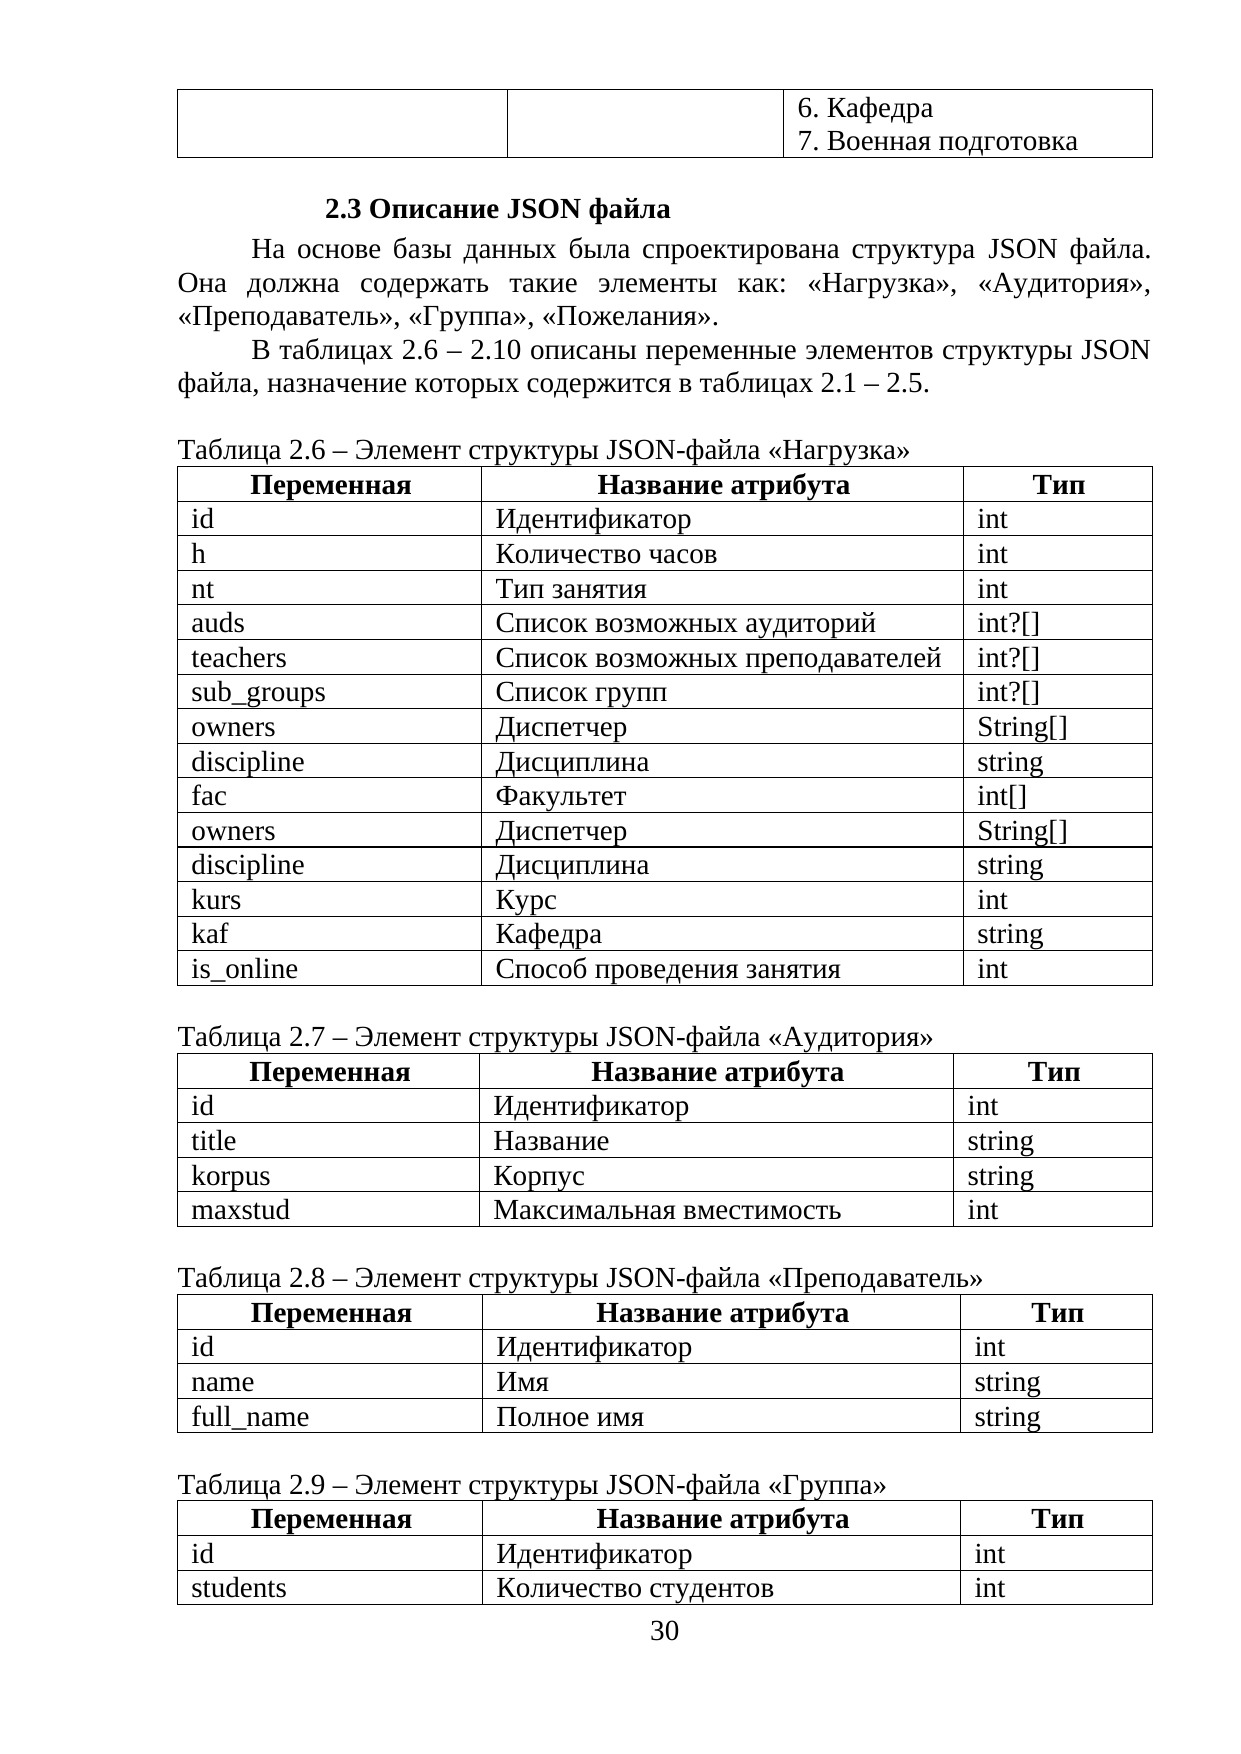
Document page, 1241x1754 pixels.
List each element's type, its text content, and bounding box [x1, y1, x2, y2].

table_cell discipline [178, 744, 481, 777]
table_cell is_online [178, 951, 481, 985]
table_cell korpus [178, 1158, 479, 1191]
table_header Название атрибута [480, 1054, 953, 1087]
table_cell string [964, 744, 1152, 777]
table_cell string [961, 1364, 1152, 1398]
table_header Переменная [178, 1054, 479, 1087]
subtitle Описание JSON файла [251, 191, 1152, 225]
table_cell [784, 90, 1152, 157]
table_cell string [954, 1158, 1152, 1191]
table_cell int [961, 1571, 1152, 1604]
table_cell id [178, 1089, 479, 1122]
table_cell string [964, 917, 1152, 950]
table_cell Идентификатор [482, 502, 963, 535]
table_cell Имя [483, 1364, 960, 1398]
table_cell Кафедра [482, 917, 963, 950]
table_cell id [178, 502, 481, 535]
table_cell Дисциплина [482, 744, 963, 777]
table_header Название атрибута [483, 1295, 960, 1328]
text Таблица 2.8 – Элемент структуры JSON-файла «Преподаватель» [177, 1260, 1152, 1294]
table_cell int?[] [964, 605, 1152, 639]
table_cell Диспетчер [482, 813, 963, 846]
table_cell id [178, 1536, 482, 1569]
table_cell int [954, 1089, 1152, 1122]
table_cell Причина [178, 90, 507, 157]
table_cell Число [508, 90, 783, 157]
table_cell Диспетчер [482, 709, 963, 743]
table_cell Дисциплина [482, 848, 963, 881]
table_cell Идентификатор [483, 1536, 960, 1569]
table_cell fac [178, 778, 481, 812]
table_cell Список возможных аудиторий [482, 605, 963, 639]
table_cell string [954, 1123, 1152, 1157]
table_cell Курс [482, 882, 963, 916]
table_cell teachers [178, 640, 481, 673]
table_cell sub_groups [178, 675, 481, 708]
table_cell Максимальная вместимость [480, 1192, 953, 1226]
table_cell int [964, 571, 1152, 604]
table_cell discipline [178, 848, 481, 881]
table_cell int [964, 882, 1152, 916]
table_header Переменная [178, 1295, 482, 1328]
table_cell owners [178, 709, 481, 743]
table_cell full_name [178, 1399, 482, 1432]
table_cell Факультет [482, 778, 963, 812]
table_cell Список возможных преподавателей [482, 640, 963, 673]
table_header Переменная [178, 1501, 482, 1535]
table_cell int [964, 536, 1152, 570]
table_cell Идентификатор [483, 1330, 960, 1363]
table_cell int?[] [964, 640, 1152, 673]
table_cell kurs [178, 882, 481, 916]
table_cell title [178, 1123, 479, 1157]
table_header Тип [961, 1295, 1152, 1328]
table_header Название атрибута [483, 1501, 960, 1535]
table_cell int [961, 1330, 1152, 1363]
table_cell int [964, 502, 1152, 535]
table_cell int [961, 1536, 1152, 1569]
table_cell Полное имя [483, 1399, 960, 1432]
table_cell string [964, 848, 1152, 881]
table_cell id [178, 1330, 482, 1363]
table_cell students [178, 1571, 482, 1604]
table_cell Количество студентов [483, 1571, 960, 1604]
table_cell Способ проведения занятия [482, 951, 963, 985]
table_cell nt [178, 571, 481, 604]
text Таблица 2.6 – Элемент структуры JSON-файла «Нагрузка» [177, 432, 1152, 466]
table_cell int [964, 951, 1152, 985]
table_header Переменная [178, 467, 481, 501]
table_header Тип [964, 467, 1152, 501]
table_cell int [954, 1192, 1152, 1226]
table_cell String[] [964, 813, 1152, 846]
table_header Название атрибута [482, 467, 963, 501]
text Таблица 2.9 – Элемент структуры JSON-файла «Группа» [177, 1467, 1152, 1500]
table_cell int[] [964, 778, 1152, 812]
table_cell maxstud [178, 1192, 479, 1226]
table_cell Корпус [480, 1158, 953, 1191]
table_cell kaf [178, 917, 481, 950]
table_cell Название [480, 1123, 953, 1157]
text В таблицах 2.6 – 2.10 описаны переменные элементов структуры JSON файла, назначение которых содержится в таблицах 2.1 – 2.5. [177, 332, 1152, 399]
table_header Тип [961, 1501, 1152, 1535]
table_header Тип [954, 1054, 1152, 1087]
table_cell Количество часов [482, 536, 963, 570]
table_cell owners [178, 813, 481, 846]
table_cell name [178, 1364, 482, 1398]
text На основе базы данных была спроектирована структура JSON файла. Она должна содержать такие элементы как: «Нагрузка», «Аудитория», «Преподаватель», «Группа», «Пожелания». [177, 231, 1152, 332]
table_cell string [961, 1399, 1152, 1432]
table_cell auds [178, 605, 481, 639]
table_cell h [178, 536, 481, 570]
text Таблица 2.7 – Элемент структуры JSON-файла «Аудитория» [177, 1019, 1152, 1053]
table_cell Список групп [482, 675, 963, 708]
table_cell String[] [964, 709, 1152, 743]
table_cell Идентификатор [480, 1089, 953, 1122]
table_cell Тип занятия [482, 571, 963, 604]
table_cell int?[] [964, 675, 1152, 708]
